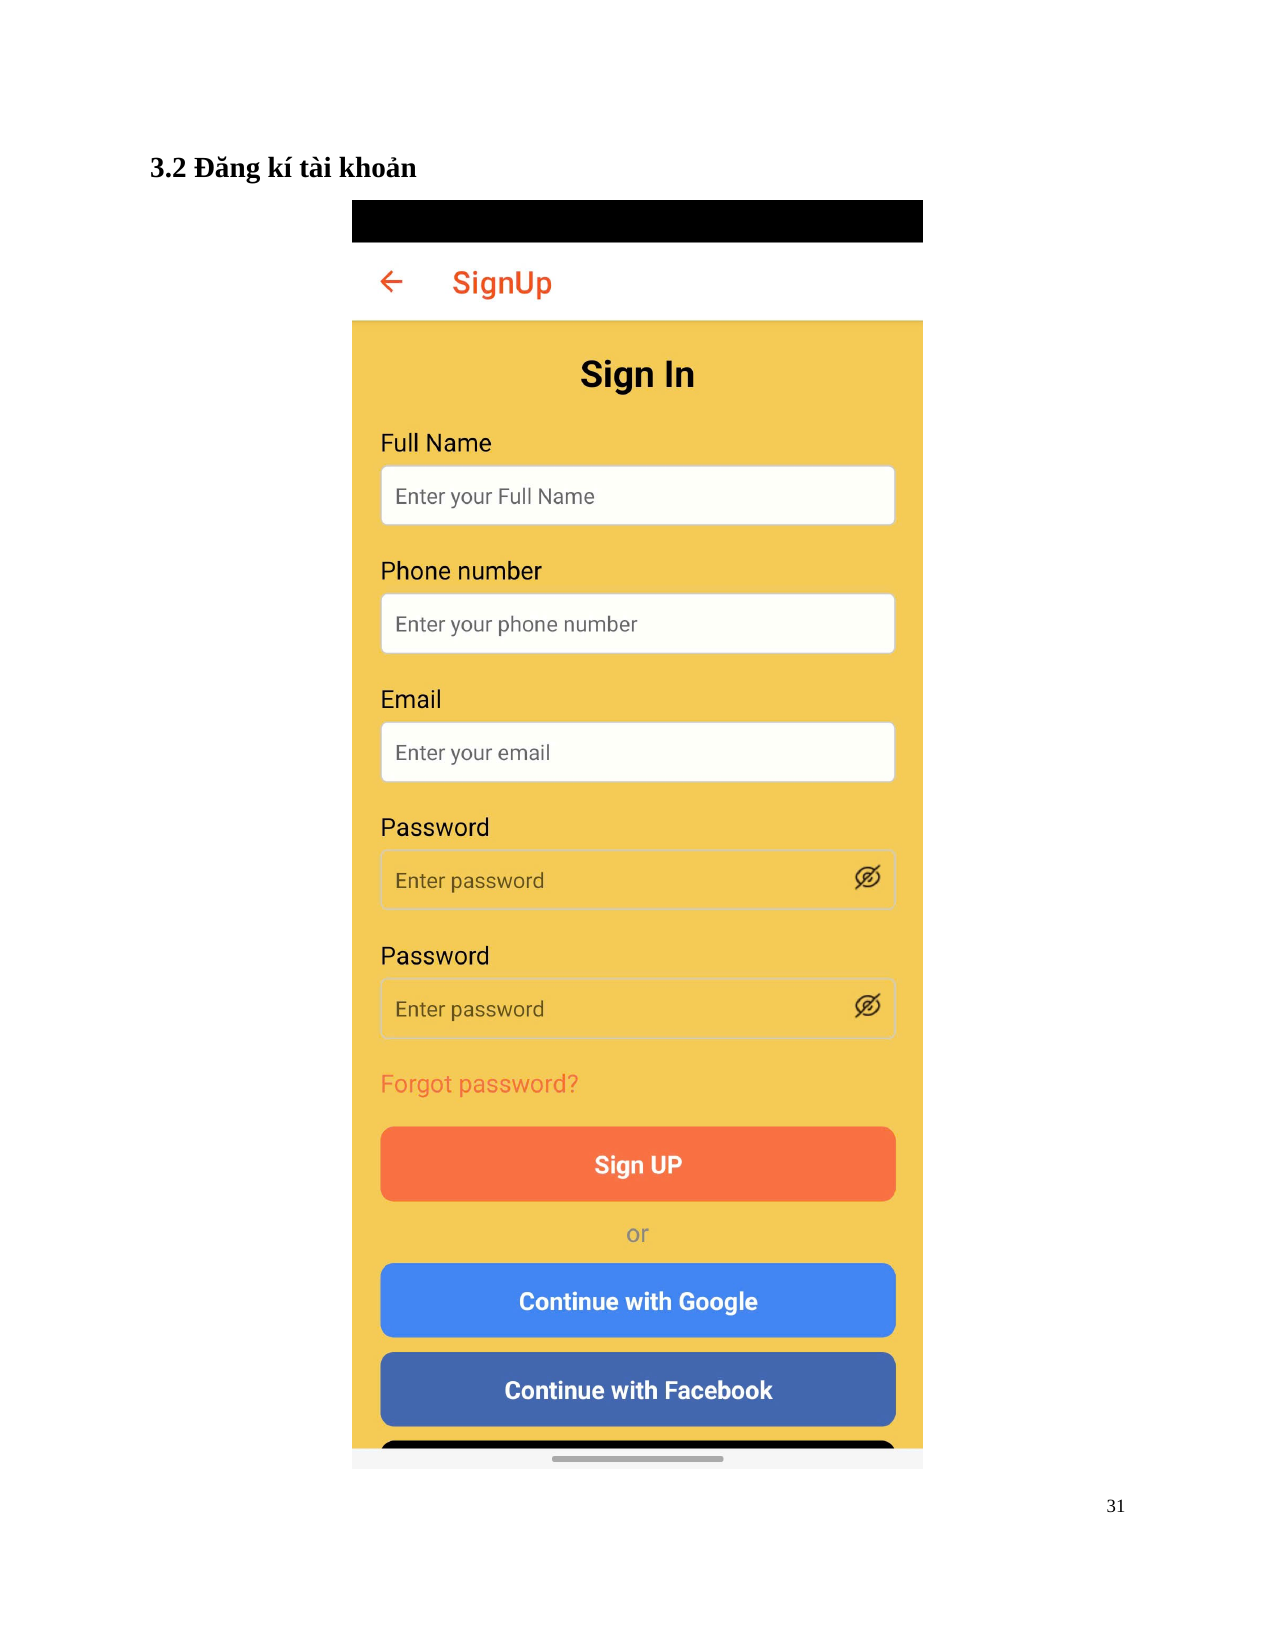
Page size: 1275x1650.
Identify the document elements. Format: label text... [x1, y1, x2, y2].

picture [352, 200, 923, 1469]
subtitle 3.2 Đăng kí tài khoản [150, 150, 1125, 183]
